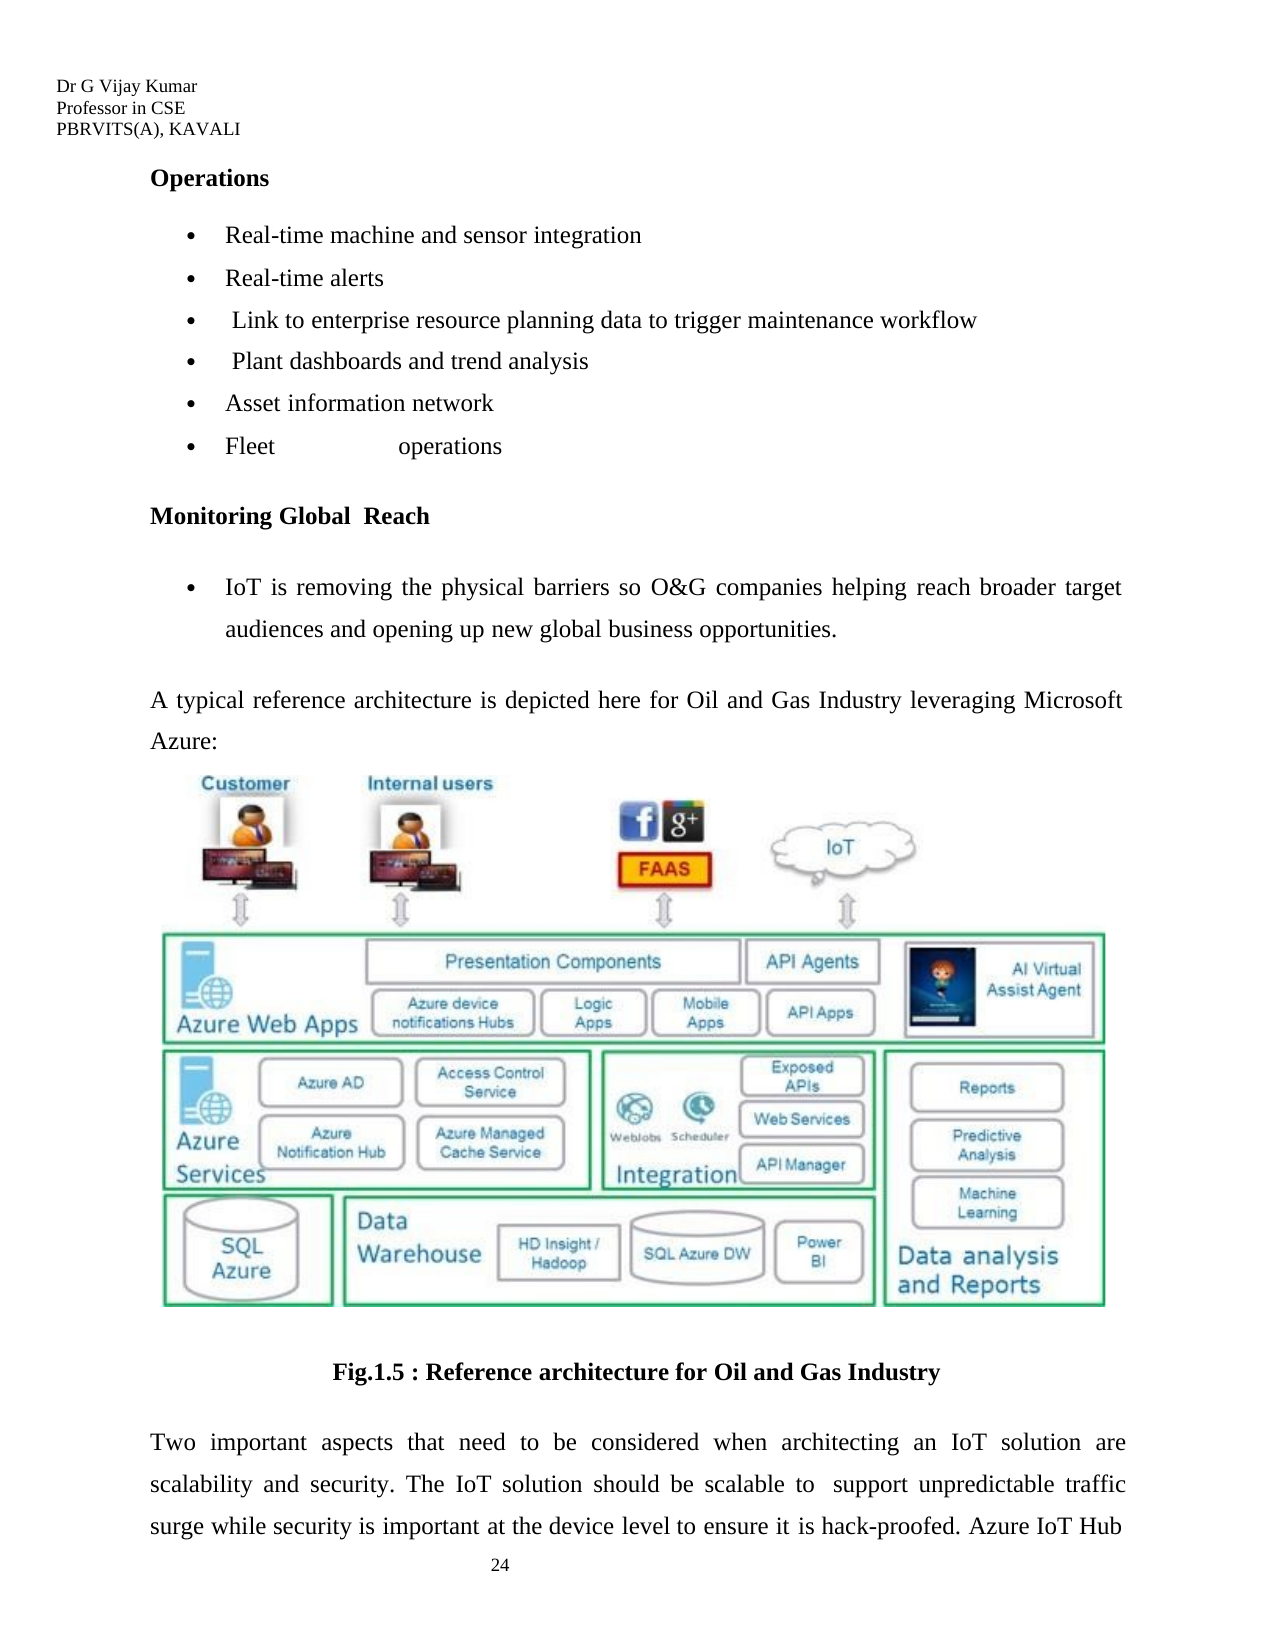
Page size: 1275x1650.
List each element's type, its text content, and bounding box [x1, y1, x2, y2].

list Real-time alerts [187, 263, 1271, 292]
picture [161, 775, 1106, 1307]
list Link to enterprise resource planning data to trigger maintenance workflow [187, 305, 1271, 333]
subtitle Monitoring Global Reach [150, 501, 1271, 530]
subtitle Fig.1.5 : Reference architecture for Oil and Gas Industry [247, 1357, 1025, 1386]
list Asset information network [187, 388, 1271, 417]
list IoT is removing the physical barriers so O&G companies helping reach broader target audiences and opening up new global business opportunities. [187, 572, 1124, 643]
text A typical reference architecture is depicted here for Oil and Gas Industry leveraging Microsoft Azure: [150, 685, 1123, 755]
list Real-time machine and sensor integration [187, 220, 1271, 249]
subtitle Operations [150, 163, 1271, 191]
list Plant dashboards and trend analysis [187, 346, 1271, 375]
text Two important aspects that need to be considered when architecting an IoT solution are scalability and security. The IoT solution should be scalable to support unpredictable traffic surge while security is important at the device level to ensure it is hack-proofed. Azure IoT Hub [150, 1427, 1126, 1539]
list Fleet operations [187, 431, 1271, 459]
